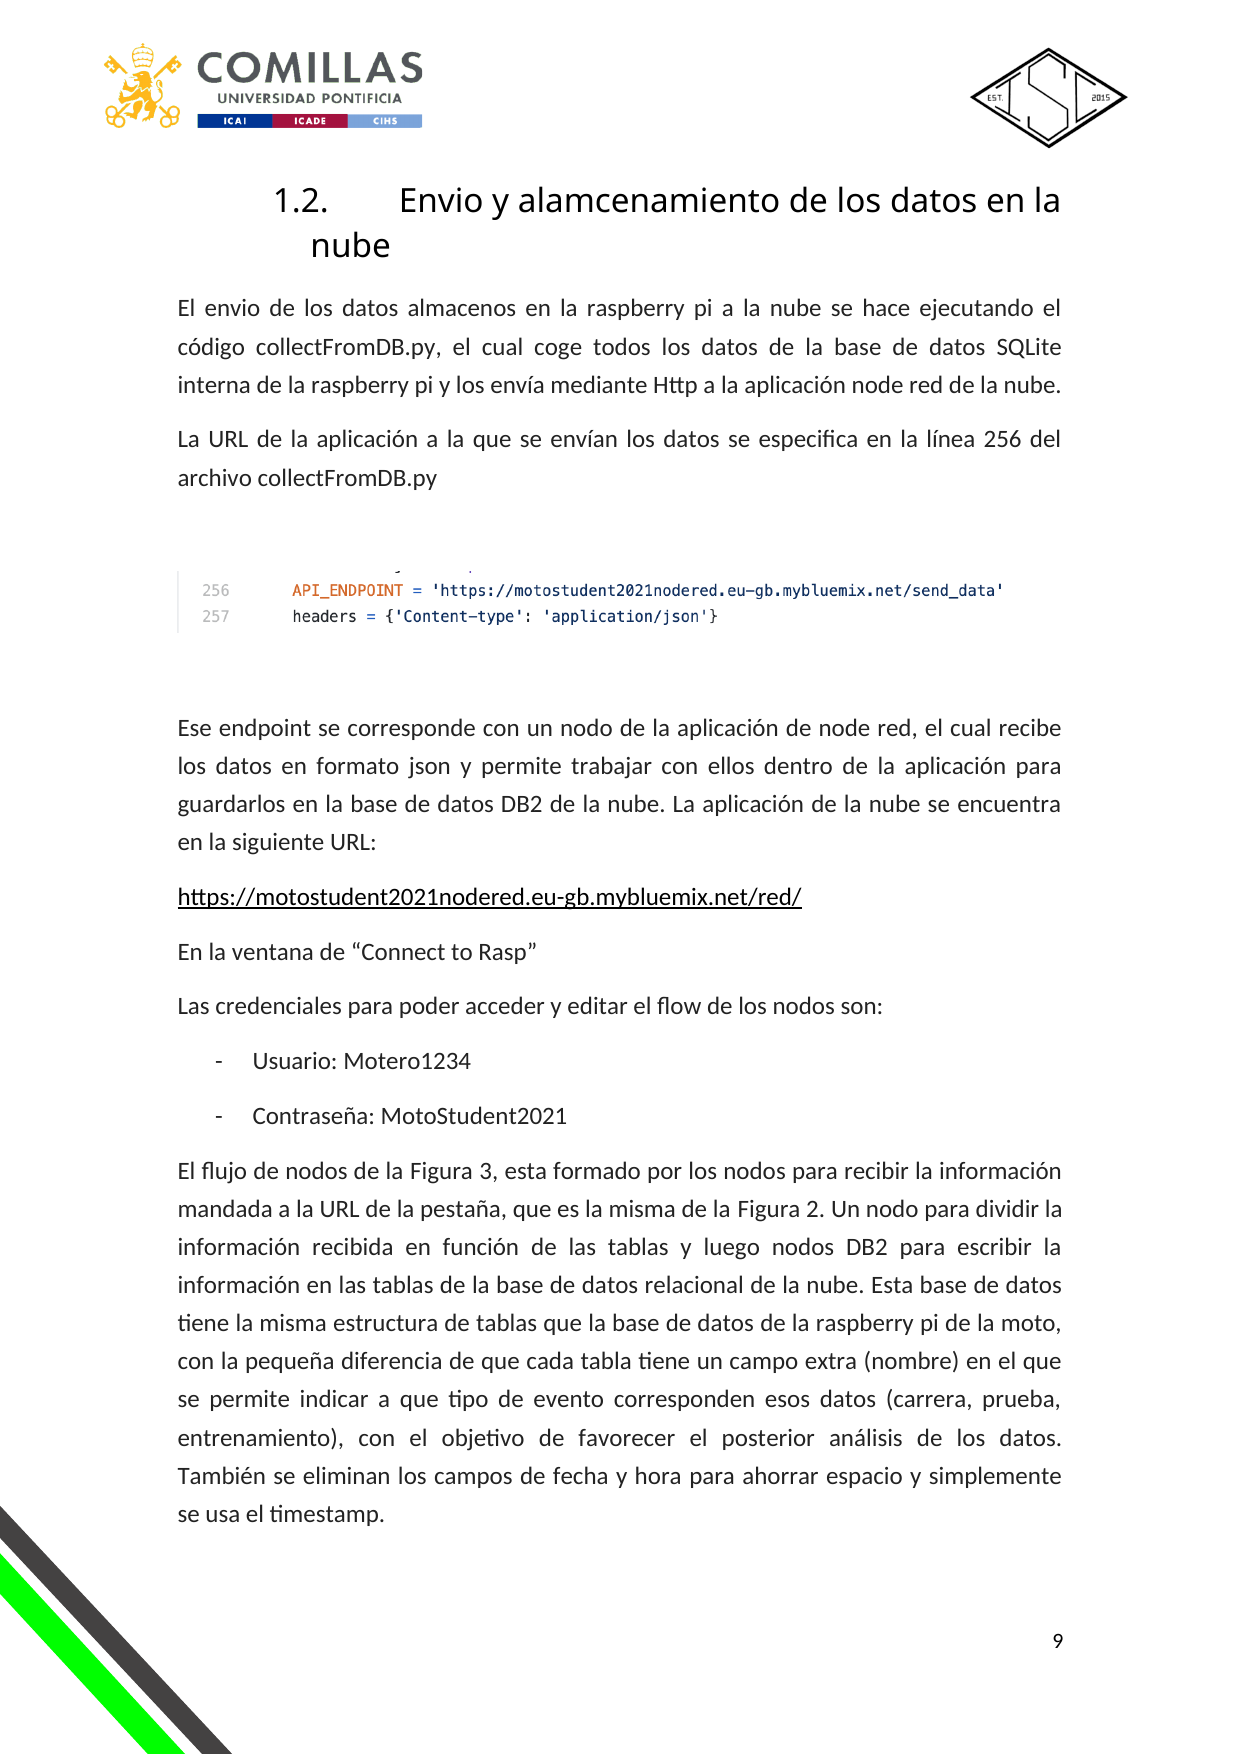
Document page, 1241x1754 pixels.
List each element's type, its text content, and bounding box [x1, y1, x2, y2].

text Las credenciales para poder acceder y editar el flow de los nodos son: [177, 991, 1063, 1021]
list Usuario: Motero1234 [215, 1045, 1063, 1076]
picture [103, 43, 423, 128]
list Contraseña: MotoStudent2021 [215, 1100, 1063, 1131]
text El flujo de nodos de la Figura 3, esta formado por los nodos para recibir la información mandada a la URL de la pestaña, que es la misma de la Figura 2. Un nodo para dividir la información recibida en función de las tablas y luego nodos DB2 para escribir la información en las tablas de la base de datos relacional de la nube. Esta base de datos tiene la misma estructura de tablas que la base de datos de la raspberry pi de la moto, con la pequeña diferencia de que cada tabla tiene un campo extra (nombre) en el que se permite indicar a que tipo de evento corresponden esos datos (carrera, prueba, entrenamiento), con el objetivo de favorecer el posterior análisis de los datos. También se eliminan los campos de fecha y hora para ahorrar espacio y simplemente se usa el timestamp. [177, 1155, 1063, 1528]
text En la ventana de “Connect to Rasp” [177, 936, 1063, 966]
text Ese endpoint se corresponde con un nodo de la aplicación de node red, el cual recibe los datos en formato json y permite trabajar con ellos dentro de la aplicación para guardarlos en la base de datos DB2 de la nube. La aplicación de la nube se encuentra en la siguiente URL: [177, 712, 1063, 857]
picture [930, 44, 1167, 151]
title Envio y alamcenamiento de los datos en la nube [273, 177, 1063, 268]
picture [177, 571, 1063, 633]
text https://motostudent2021nodered.eu-gb.mybluemix.net/red/ [177, 881, 1063, 911]
text El envio de los datos almacenos en la raspberry pi a la nube se hace ejecutando el código collectFromDB.py, el cual coge todos los datos de la base de datos SQLite interna de la raspberry pi y los envía mediante Http a la aplicación node red de la nube. [177, 293, 1063, 399]
text La URL de la aplicación a la que se envían los datos se especifica en la línea 256 del archivo collectFromDB.py [177, 424, 1063, 492]
